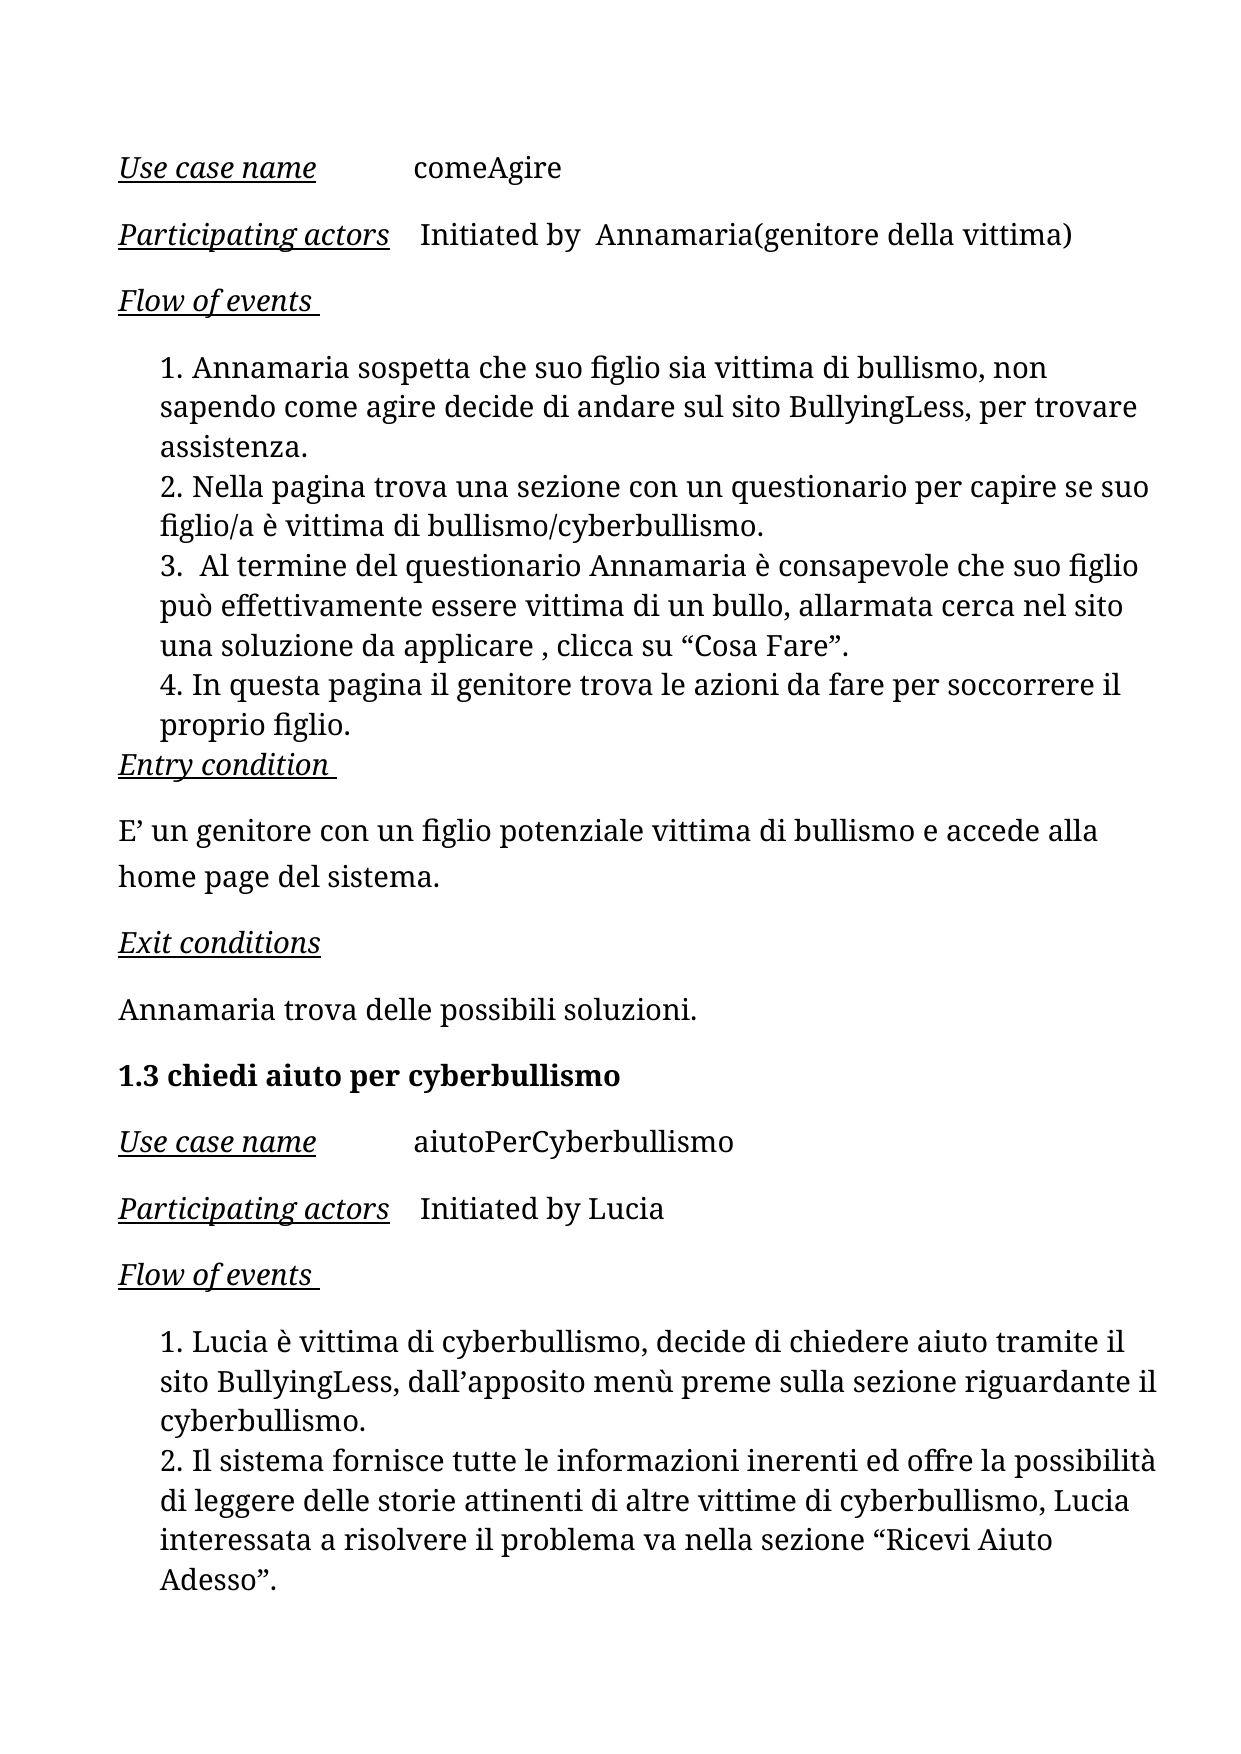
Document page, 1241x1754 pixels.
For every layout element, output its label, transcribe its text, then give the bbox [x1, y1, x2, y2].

text Flow of events [118, 1255, 1122, 1294]
text Entry condition [118, 744, 1122, 783]
text Annamaria trova delle possibili soluzioni. [118, 989, 1122, 1028]
text Participating actors Initiated by Lucia [118, 1188, 1122, 1228]
list Lucia è vittima di cyberbullismo, decide di chiedere aiuto tramite il sito BullyingLess, dall’apposito menù preme sulla sezione riguardante il cyberbullismo. [159, 1321, 1169, 1440]
text Use case name aiutoPerCyberbullismo [118, 1122, 1122, 1161]
list In questa pagina il genitore trova le azioni da fare per soccorrere il proprio figlio. [159, 664, 1169, 744]
list Il sistema fornisce tutte le informazioni inerenti ed offre la possibilità di leggere delle storie attinenti di altre vittime di cyberbullismo, Lucia interessata a risolvere il problema va nella sezione “Ricevi Aiuto Adesso”. [159, 1440, 1169, 1599]
list 1.3 chiedi aiuto per cyberbullismo [118, 1055, 1122, 1095]
text Use case name comeAgire [118, 148, 1122, 187]
list Annamaria sospetta che suo figlio sia vittima di bullismo, non sapendo come agire decide di andare sul sito BullyingLess, per trovare assistenza. [159, 347, 1169, 466]
list Al termine del questionario Annamaria è consapevole che suo figlio può effettivamente essere vittima di un bullo, allarmata cerca nel sito una soluzione da applicare , clicca su “Cosa Fare”. [159, 545, 1169, 664]
text Participating actors Initiated by Annamaria(genitore della vittima) [118, 214, 1122, 254]
text E’ un genitore con un figlio potenziale vittima di bullismo e accede alla home page del sistema. [118, 810, 1122, 896]
text Exit conditions [118, 922, 1122, 962]
list Nella pagina trova una sezione con un questionario per capire se suo figlio/a è vittima di bullismo/cyberbullismo. [159, 466, 1169, 545]
text Flow of events [118, 281, 1122, 320]
